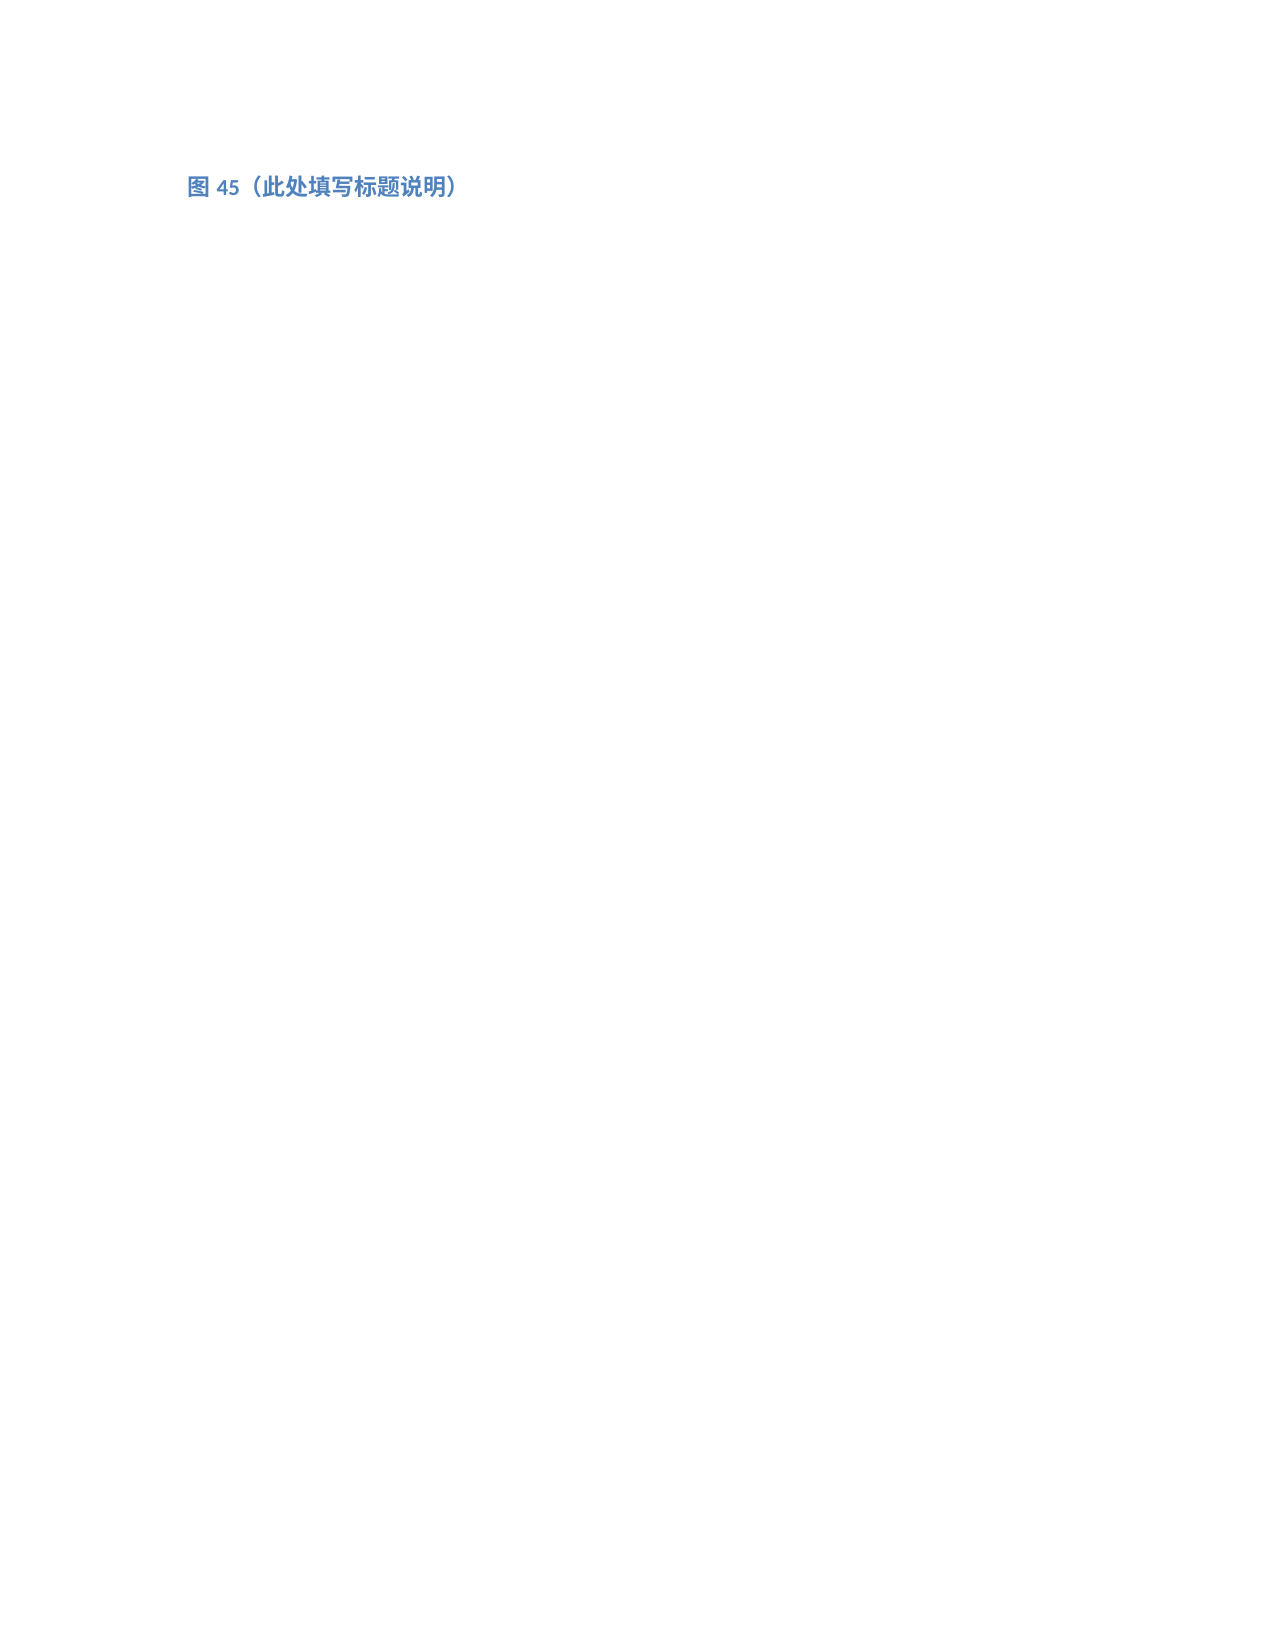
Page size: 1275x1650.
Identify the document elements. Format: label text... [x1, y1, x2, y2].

subtitle 图 45（此处填写标题说明） [187, 171, 1087, 202]
